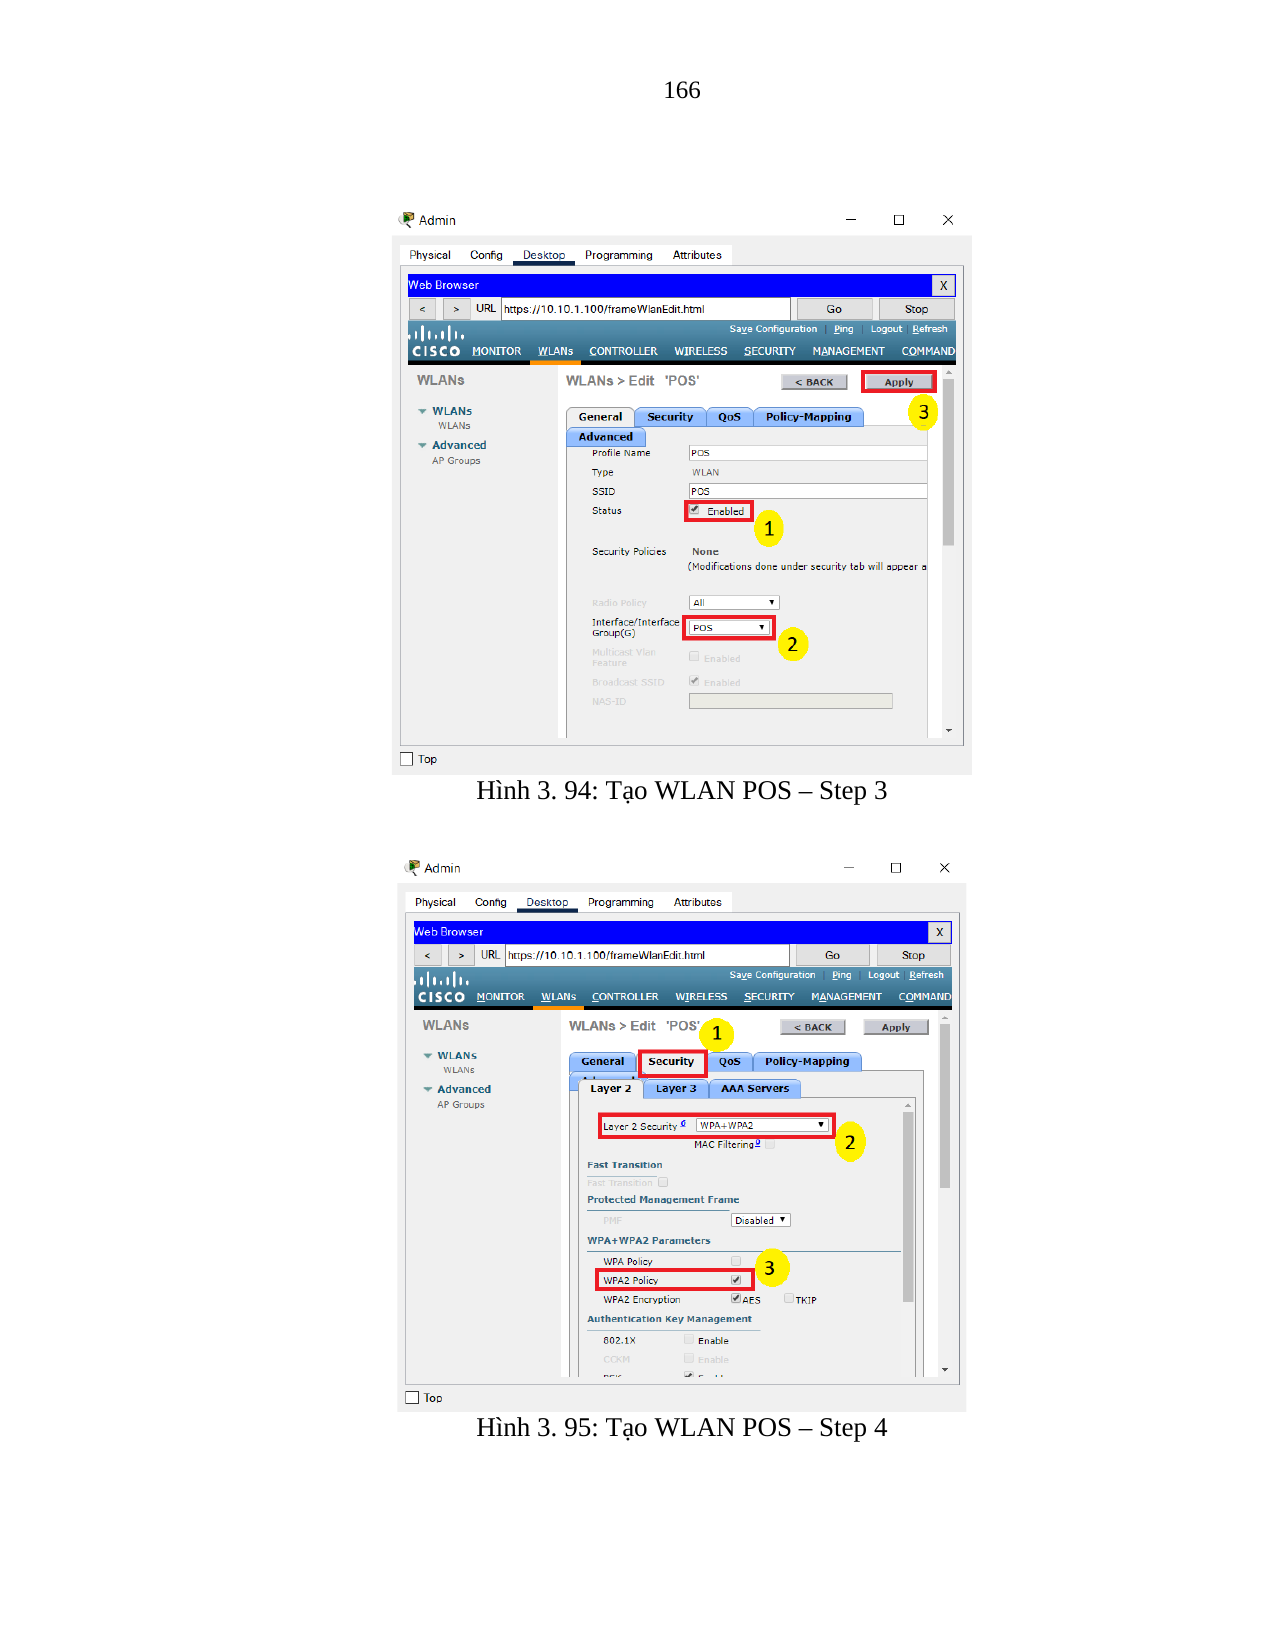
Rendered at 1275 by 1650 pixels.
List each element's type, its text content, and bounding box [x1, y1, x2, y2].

picture [397, 855, 967, 1412]
text Hình 3. 94: Tạo WLAN POS – Step 3 [207, 774, 1157, 805]
picture [391, 206, 972, 775]
text Hình 3. 95: Tạo WLAN POS – Step 4 [207, 1411, 1157, 1442]
